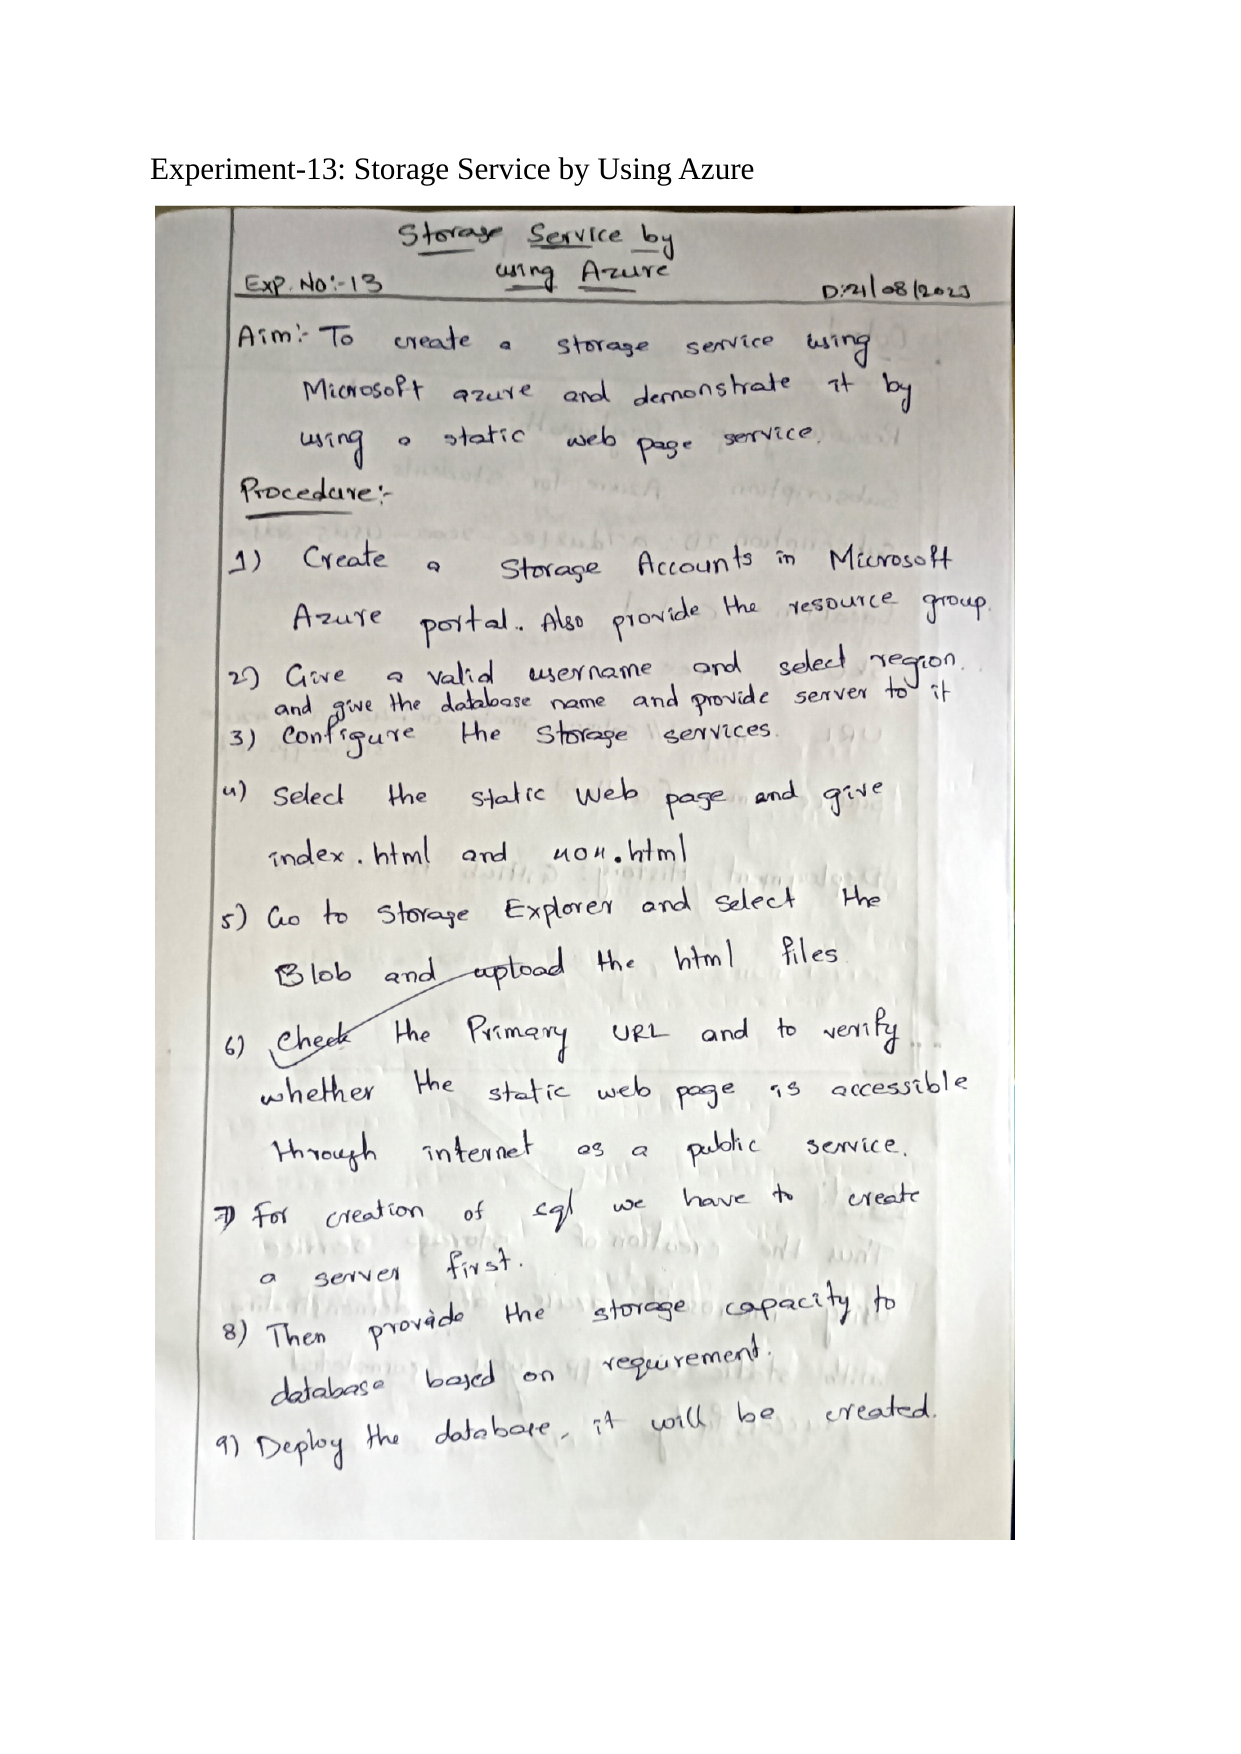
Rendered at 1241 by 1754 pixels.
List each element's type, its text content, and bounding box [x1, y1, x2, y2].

picture [156, 207, 1015, 1540]
text Experiment-13: Storage Service by Using Azure [150, 150, 1090, 186]
